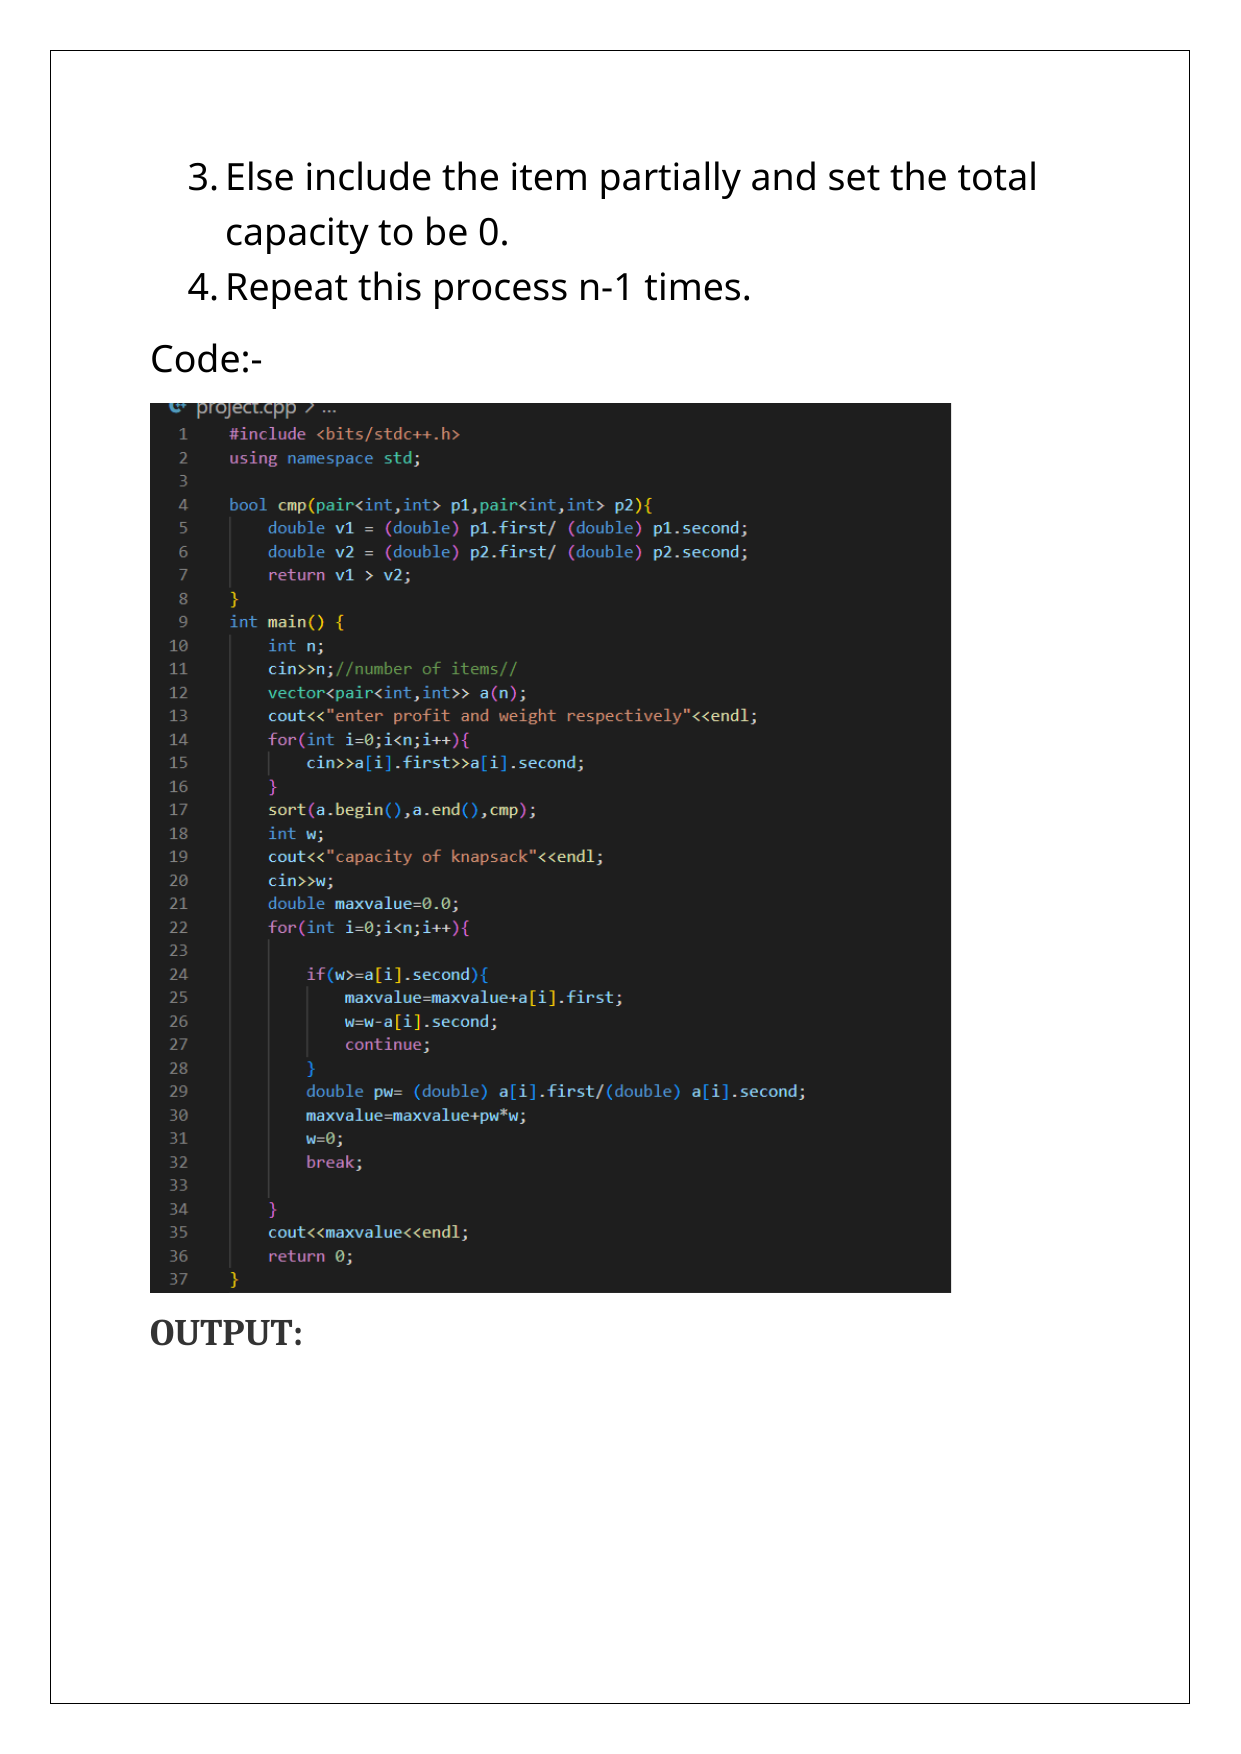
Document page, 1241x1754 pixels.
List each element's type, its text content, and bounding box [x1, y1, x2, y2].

list Else include the item partially and set the total capacity to be 0. [187, 150, 1090, 256]
list Repeat this process n-1 times. [187, 260, 1090, 311]
text Code:- [150, 332, 1090, 383]
picture [150, 403, 952, 1293]
text OUTPUT: [150, 1311, 1090, 1354]
